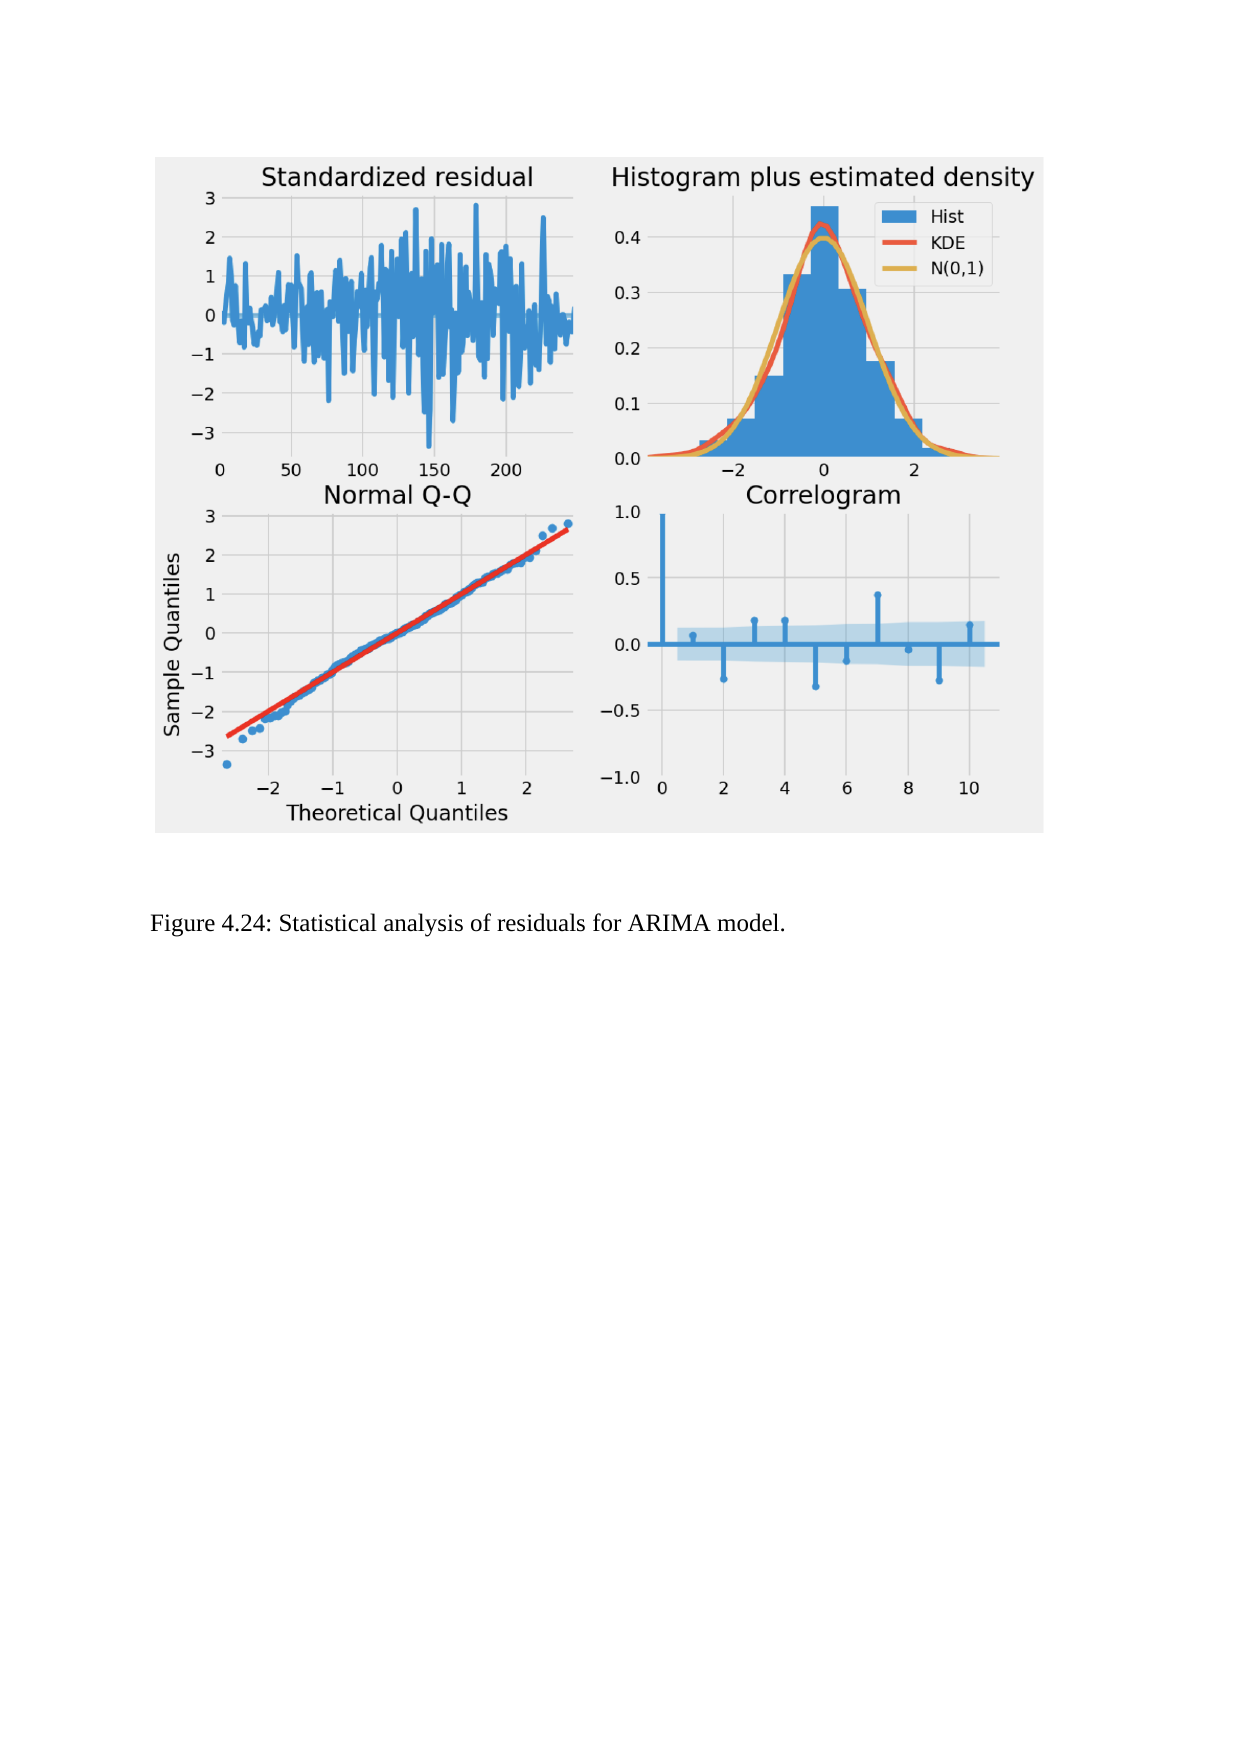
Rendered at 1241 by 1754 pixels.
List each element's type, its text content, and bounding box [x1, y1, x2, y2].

picture [150, 150, 1057, 843]
text Figure 4.24: Statistical analysis of residuals for ARIMA model. [150, 908, 1090, 937]
